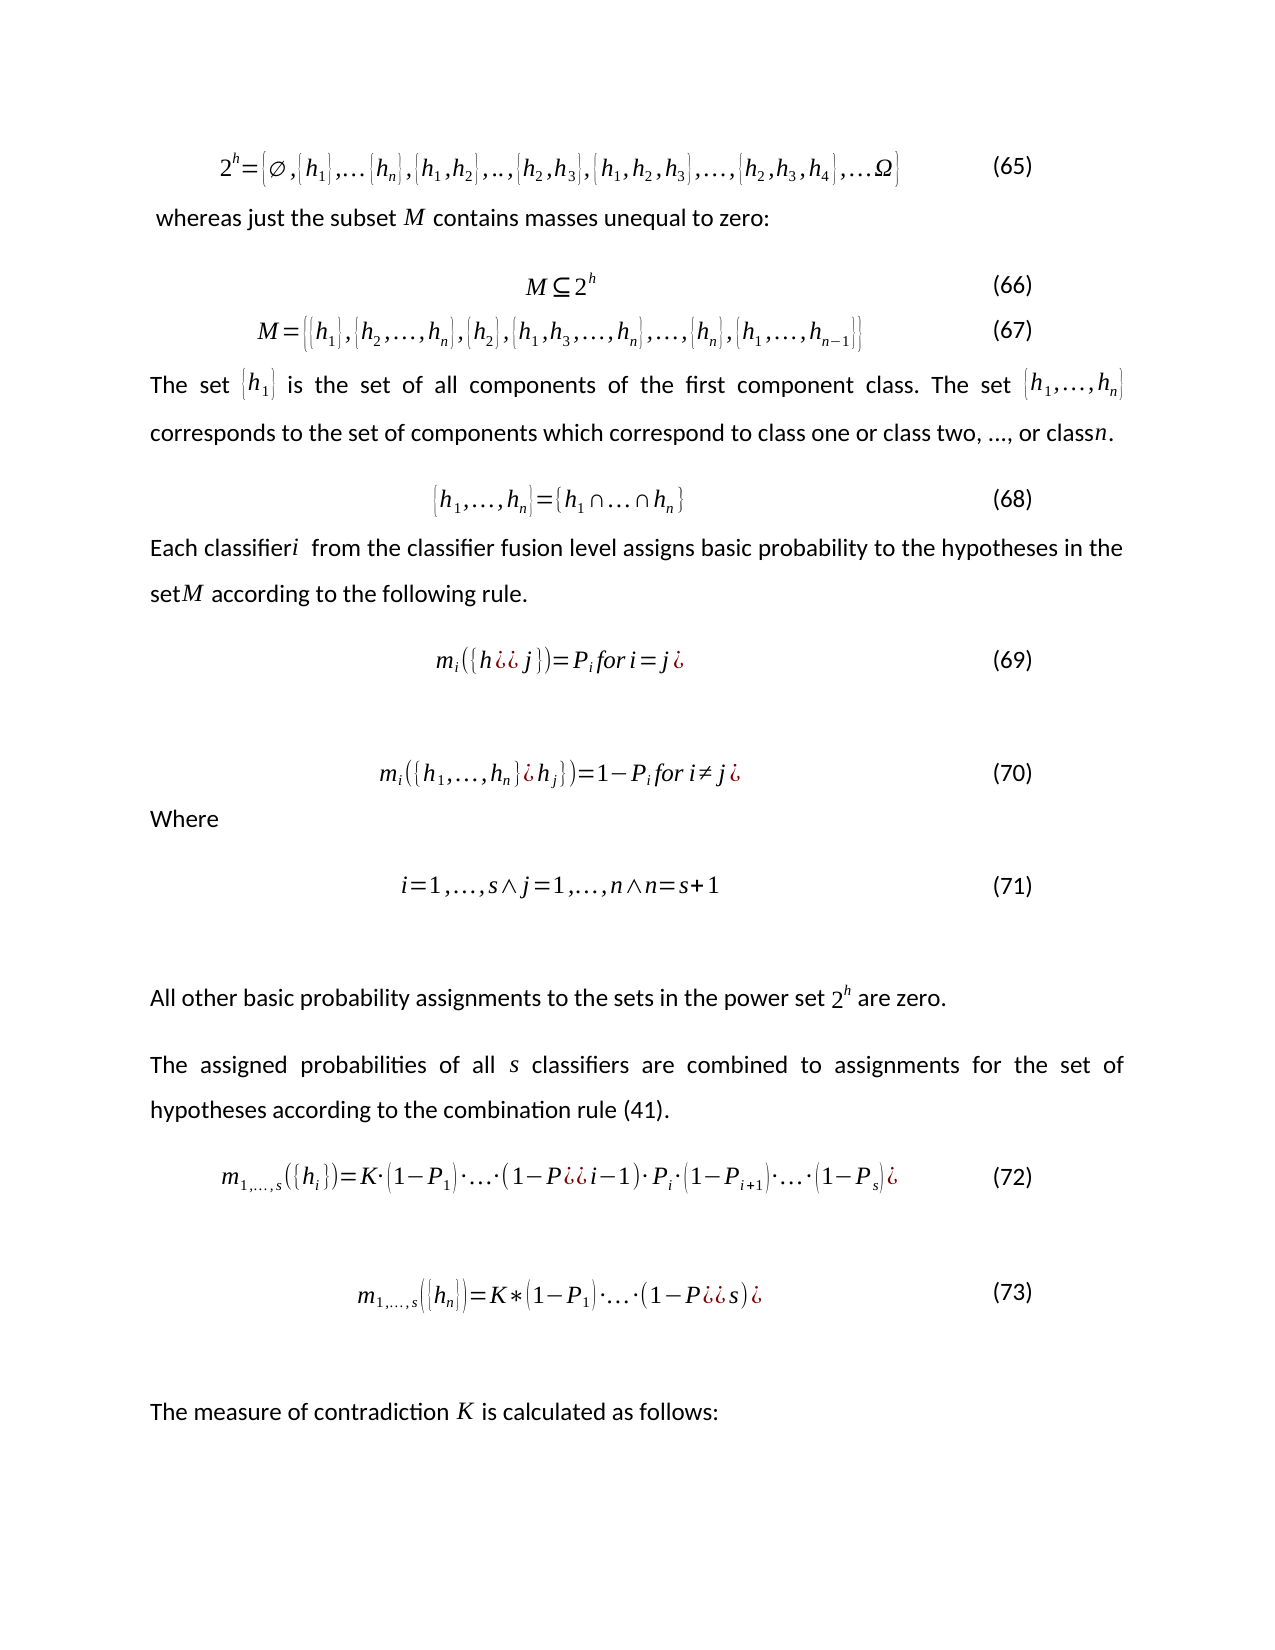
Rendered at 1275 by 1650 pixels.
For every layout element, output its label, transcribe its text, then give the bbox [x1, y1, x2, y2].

table_cell [139, 315, 981, 367]
text The set is the set of all components of the first component class. The set corresponds to the set of components which correspond to class one or class two, ..., or class. [150, 367, 1125, 447]
text The measure of contradiction is calculated as follows: [150, 1396, 1125, 1426]
table_header [139, 870, 981, 915]
table_header [139, 1161, 981, 1210]
text All other basic probability assignments to the sets in the power set are zero. [150, 982, 1125, 1013]
table_header [139, 269, 981, 314]
text Where [150, 804, 1125, 834]
text Each classifier from the classifier fusion level assigns basic probability to the hypotheses in the set according to the following rule. [150, 532, 1125, 608]
table_header [139, 758, 981, 804]
table_header [139, 150, 981, 203]
table_header [139, 1277, 981, 1329]
table_header [139, 645, 981, 691]
text The assigned probabilities of all classifiers are combined to assignments for the set of hypotheses according to the combination rule (41). [150, 1049, 1125, 1125]
table_header [139, 484, 981, 532]
text whereas just the subset contains masses unequal to zero: [150, 203, 1125, 233]
